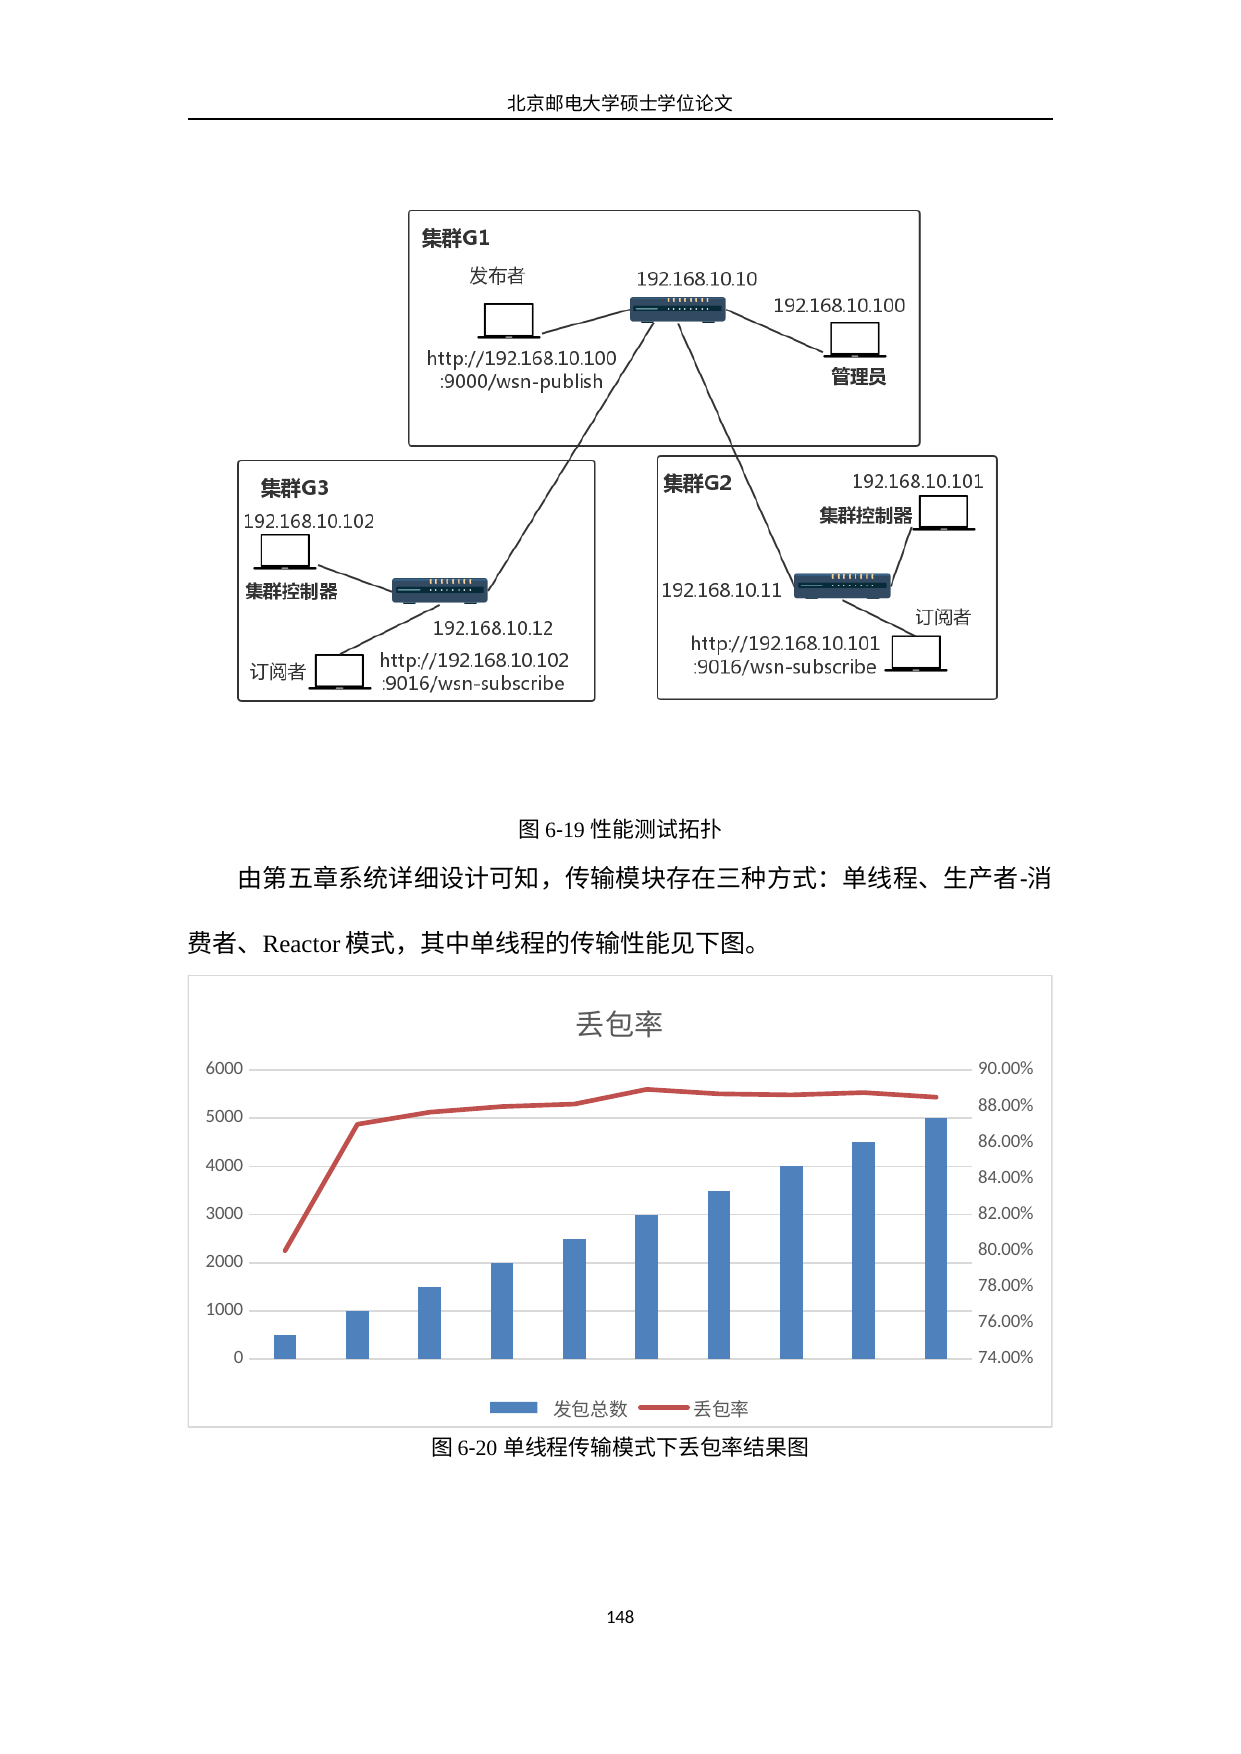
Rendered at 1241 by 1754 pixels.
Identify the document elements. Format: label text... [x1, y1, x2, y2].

text 图6-19 性能测试拓扑 [187, 812, 1053, 844]
picture [187, 162, 1053, 786]
text 图6-20 单线程传输模式下丢包率结果图 [187, 1429, 1053, 1462]
text 由第五章系统详细设计可知，传输模块存在三种方式：单线程、生产者-消费者、Reactor模式，其中单线程的传输性能见下图。 [187, 844, 1053, 974]
